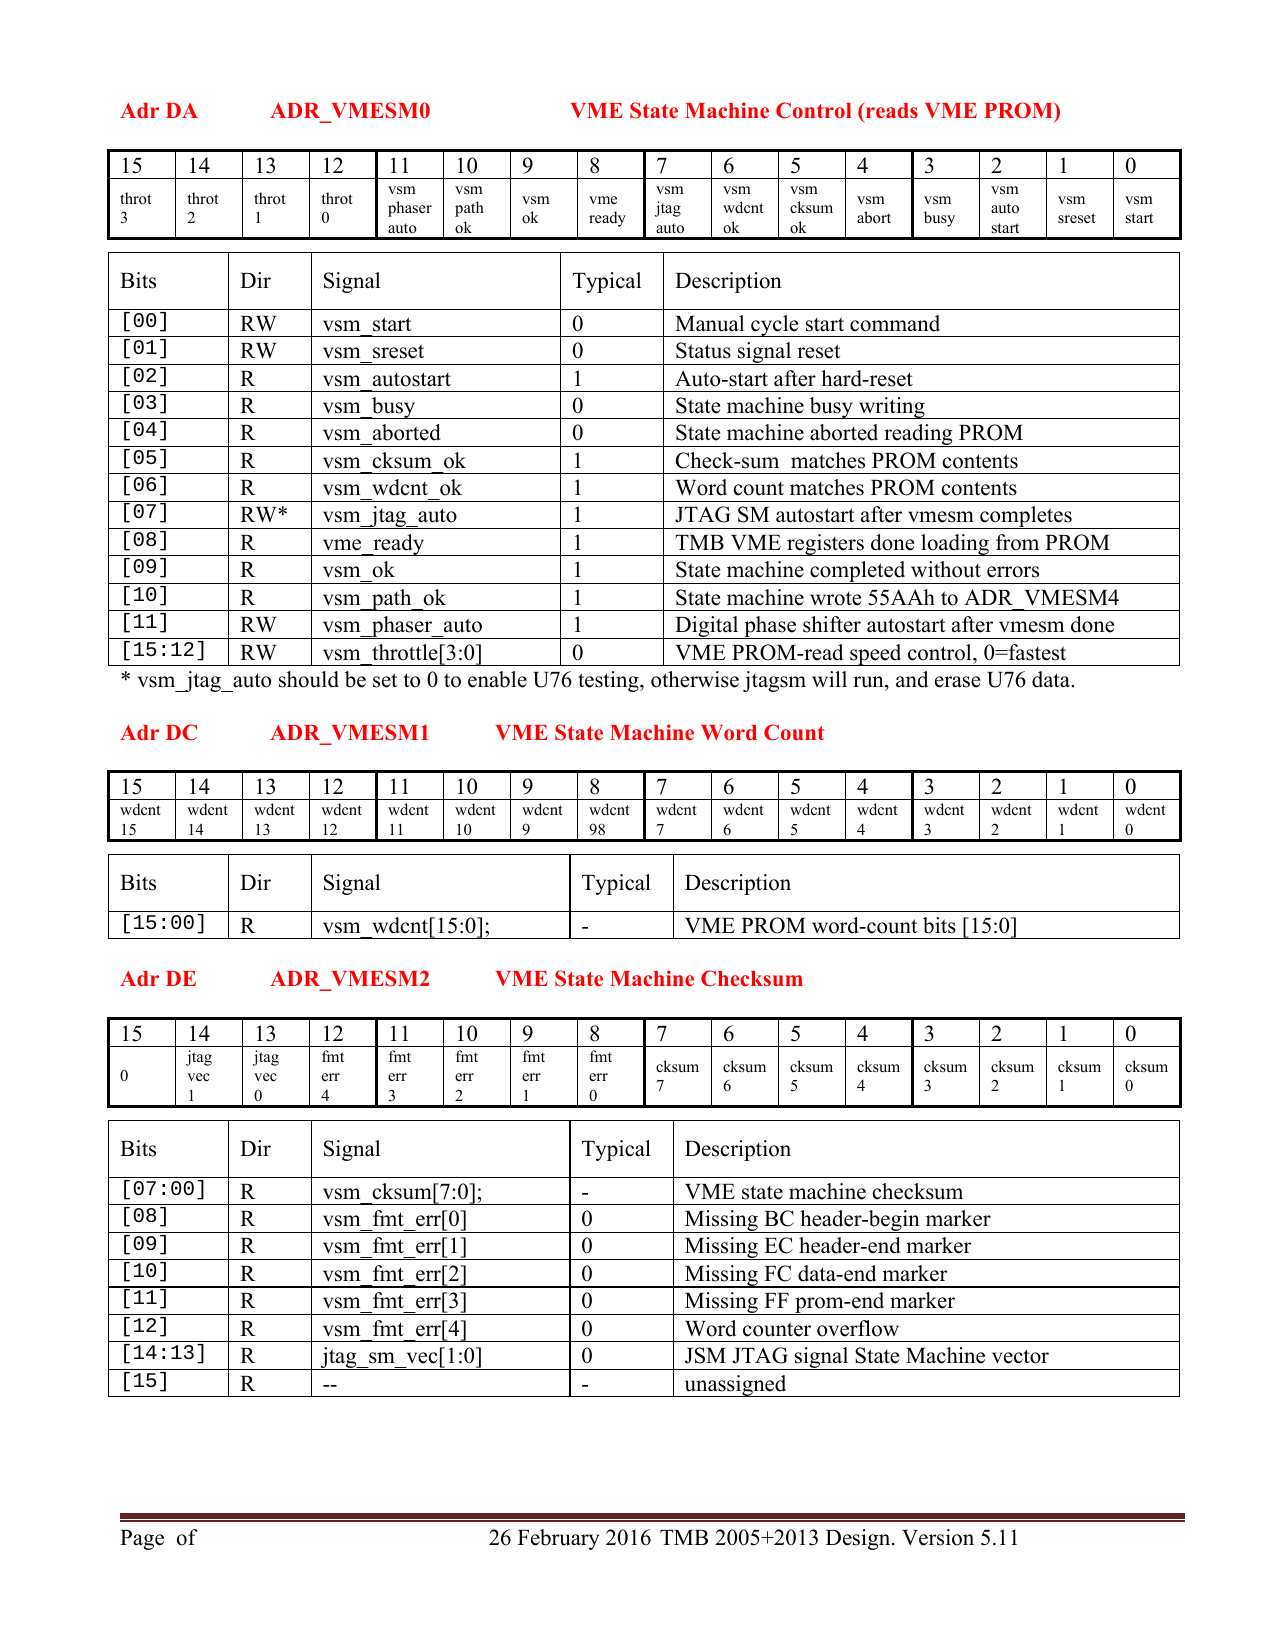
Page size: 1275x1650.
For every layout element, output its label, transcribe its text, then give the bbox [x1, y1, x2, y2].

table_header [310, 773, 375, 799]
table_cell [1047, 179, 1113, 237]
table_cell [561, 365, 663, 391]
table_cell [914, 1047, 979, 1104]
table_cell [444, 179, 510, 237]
subtitle Adr DC ADR_VMESM1 VME State Machine Word Count [120, 719, 1185, 745]
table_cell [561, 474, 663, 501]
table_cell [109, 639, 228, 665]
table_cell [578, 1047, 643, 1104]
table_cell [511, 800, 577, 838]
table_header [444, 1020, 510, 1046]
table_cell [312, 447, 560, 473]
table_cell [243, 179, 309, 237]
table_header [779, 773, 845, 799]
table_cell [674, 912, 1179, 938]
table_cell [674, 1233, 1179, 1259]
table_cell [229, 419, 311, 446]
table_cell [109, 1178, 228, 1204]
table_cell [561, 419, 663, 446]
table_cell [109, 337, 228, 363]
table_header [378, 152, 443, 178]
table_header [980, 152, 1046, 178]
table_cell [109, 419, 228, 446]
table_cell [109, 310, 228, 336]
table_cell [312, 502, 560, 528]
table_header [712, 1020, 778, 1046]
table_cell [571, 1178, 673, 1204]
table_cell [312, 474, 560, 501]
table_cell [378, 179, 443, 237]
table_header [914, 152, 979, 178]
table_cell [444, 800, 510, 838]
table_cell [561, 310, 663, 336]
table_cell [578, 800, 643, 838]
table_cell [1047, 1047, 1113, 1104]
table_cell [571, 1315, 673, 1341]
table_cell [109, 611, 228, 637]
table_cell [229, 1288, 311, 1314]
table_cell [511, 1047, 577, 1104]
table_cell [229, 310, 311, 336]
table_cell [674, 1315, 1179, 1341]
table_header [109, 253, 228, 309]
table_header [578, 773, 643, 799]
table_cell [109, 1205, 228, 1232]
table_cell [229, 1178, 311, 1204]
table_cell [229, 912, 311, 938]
subtitle Adr DA ADR_VMESM0 VME State Machine Control (reads VME PROM) [120, 97, 1185, 124]
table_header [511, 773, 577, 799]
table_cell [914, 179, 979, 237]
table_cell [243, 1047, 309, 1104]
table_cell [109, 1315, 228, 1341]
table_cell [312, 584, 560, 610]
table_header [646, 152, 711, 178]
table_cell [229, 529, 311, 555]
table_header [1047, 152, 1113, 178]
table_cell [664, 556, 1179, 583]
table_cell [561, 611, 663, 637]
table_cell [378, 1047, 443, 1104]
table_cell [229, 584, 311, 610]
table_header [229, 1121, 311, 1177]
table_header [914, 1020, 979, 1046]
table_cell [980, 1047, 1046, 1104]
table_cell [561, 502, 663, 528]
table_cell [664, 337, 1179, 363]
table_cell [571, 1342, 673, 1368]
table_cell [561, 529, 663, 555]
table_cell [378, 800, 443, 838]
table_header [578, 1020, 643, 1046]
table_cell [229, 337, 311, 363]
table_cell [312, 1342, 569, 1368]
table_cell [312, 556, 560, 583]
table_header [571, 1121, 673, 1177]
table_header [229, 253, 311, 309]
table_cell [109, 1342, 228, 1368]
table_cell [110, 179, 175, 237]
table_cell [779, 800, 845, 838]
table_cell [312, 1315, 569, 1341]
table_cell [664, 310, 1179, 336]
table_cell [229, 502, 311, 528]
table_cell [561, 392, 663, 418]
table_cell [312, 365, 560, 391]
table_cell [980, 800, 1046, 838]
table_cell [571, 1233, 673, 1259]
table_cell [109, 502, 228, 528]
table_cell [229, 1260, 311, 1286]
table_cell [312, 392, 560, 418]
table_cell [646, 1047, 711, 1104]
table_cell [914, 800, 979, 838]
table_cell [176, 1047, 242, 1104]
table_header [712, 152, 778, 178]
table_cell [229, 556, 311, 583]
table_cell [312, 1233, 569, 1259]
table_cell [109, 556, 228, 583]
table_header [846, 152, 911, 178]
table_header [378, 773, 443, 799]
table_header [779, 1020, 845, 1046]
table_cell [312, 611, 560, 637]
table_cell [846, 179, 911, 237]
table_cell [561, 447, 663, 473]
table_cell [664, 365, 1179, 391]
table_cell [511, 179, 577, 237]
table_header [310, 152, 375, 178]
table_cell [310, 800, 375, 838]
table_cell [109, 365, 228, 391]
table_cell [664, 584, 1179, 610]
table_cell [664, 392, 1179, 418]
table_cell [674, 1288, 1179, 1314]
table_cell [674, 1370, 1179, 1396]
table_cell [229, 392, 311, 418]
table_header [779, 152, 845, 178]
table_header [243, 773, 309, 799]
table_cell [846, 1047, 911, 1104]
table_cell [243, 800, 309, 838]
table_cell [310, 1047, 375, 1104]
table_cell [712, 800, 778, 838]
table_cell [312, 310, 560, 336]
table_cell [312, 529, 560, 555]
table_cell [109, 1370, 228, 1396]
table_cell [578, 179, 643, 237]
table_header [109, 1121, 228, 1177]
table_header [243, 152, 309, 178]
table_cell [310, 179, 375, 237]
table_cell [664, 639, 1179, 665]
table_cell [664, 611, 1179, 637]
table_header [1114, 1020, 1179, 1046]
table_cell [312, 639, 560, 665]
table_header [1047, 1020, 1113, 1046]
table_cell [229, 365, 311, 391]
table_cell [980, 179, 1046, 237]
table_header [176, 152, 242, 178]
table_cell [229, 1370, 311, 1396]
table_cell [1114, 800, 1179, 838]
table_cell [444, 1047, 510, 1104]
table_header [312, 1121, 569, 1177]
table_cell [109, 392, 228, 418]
subtitle Adr DE ADR_VMESM2 VME State Machine Checksum [120, 966, 1185, 992]
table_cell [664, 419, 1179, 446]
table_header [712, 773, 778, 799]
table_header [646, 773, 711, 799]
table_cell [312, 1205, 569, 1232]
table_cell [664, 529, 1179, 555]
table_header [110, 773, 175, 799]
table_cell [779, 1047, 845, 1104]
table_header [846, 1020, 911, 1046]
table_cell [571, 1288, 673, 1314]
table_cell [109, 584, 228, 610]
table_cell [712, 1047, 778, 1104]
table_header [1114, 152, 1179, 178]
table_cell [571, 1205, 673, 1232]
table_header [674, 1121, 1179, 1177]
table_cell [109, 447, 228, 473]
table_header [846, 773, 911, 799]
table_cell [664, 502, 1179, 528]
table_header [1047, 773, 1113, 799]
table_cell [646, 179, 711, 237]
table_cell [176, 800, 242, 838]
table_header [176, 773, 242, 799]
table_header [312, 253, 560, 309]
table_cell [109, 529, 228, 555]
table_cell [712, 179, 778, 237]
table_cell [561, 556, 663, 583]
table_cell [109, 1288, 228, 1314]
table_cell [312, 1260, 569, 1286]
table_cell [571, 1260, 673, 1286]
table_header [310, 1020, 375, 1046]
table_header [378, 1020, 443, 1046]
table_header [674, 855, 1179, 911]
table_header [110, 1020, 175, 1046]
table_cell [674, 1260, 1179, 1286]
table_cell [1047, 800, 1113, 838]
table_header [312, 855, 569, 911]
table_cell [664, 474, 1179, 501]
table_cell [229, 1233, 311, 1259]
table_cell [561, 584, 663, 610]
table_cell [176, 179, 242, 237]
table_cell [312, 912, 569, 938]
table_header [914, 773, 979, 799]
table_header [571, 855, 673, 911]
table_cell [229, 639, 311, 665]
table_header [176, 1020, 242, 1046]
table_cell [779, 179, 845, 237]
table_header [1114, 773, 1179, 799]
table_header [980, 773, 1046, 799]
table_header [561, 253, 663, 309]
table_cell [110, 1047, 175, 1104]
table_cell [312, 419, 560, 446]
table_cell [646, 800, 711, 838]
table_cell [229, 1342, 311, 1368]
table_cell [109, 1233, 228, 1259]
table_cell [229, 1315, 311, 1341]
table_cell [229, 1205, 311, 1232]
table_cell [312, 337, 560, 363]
text * vsm_jtag_auto should be set to 0 to enable U76 testing, otherwise jtagsm will run, and erase U76 data. [120, 666, 1185, 692]
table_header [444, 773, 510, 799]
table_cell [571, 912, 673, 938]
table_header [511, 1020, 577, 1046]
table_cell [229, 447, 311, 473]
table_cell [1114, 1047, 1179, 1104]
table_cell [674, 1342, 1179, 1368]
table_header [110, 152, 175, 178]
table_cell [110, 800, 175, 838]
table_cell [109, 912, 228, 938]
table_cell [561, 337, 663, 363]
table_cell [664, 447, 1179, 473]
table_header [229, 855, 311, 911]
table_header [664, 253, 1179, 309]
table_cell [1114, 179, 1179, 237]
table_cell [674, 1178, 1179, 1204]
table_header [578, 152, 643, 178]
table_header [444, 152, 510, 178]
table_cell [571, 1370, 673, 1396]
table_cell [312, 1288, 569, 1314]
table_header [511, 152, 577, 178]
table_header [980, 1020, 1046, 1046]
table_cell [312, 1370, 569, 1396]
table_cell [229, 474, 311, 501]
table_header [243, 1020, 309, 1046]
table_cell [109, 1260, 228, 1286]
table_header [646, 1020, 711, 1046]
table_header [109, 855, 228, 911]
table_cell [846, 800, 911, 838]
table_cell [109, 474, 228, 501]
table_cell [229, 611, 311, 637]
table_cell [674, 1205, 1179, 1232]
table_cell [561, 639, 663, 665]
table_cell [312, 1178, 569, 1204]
